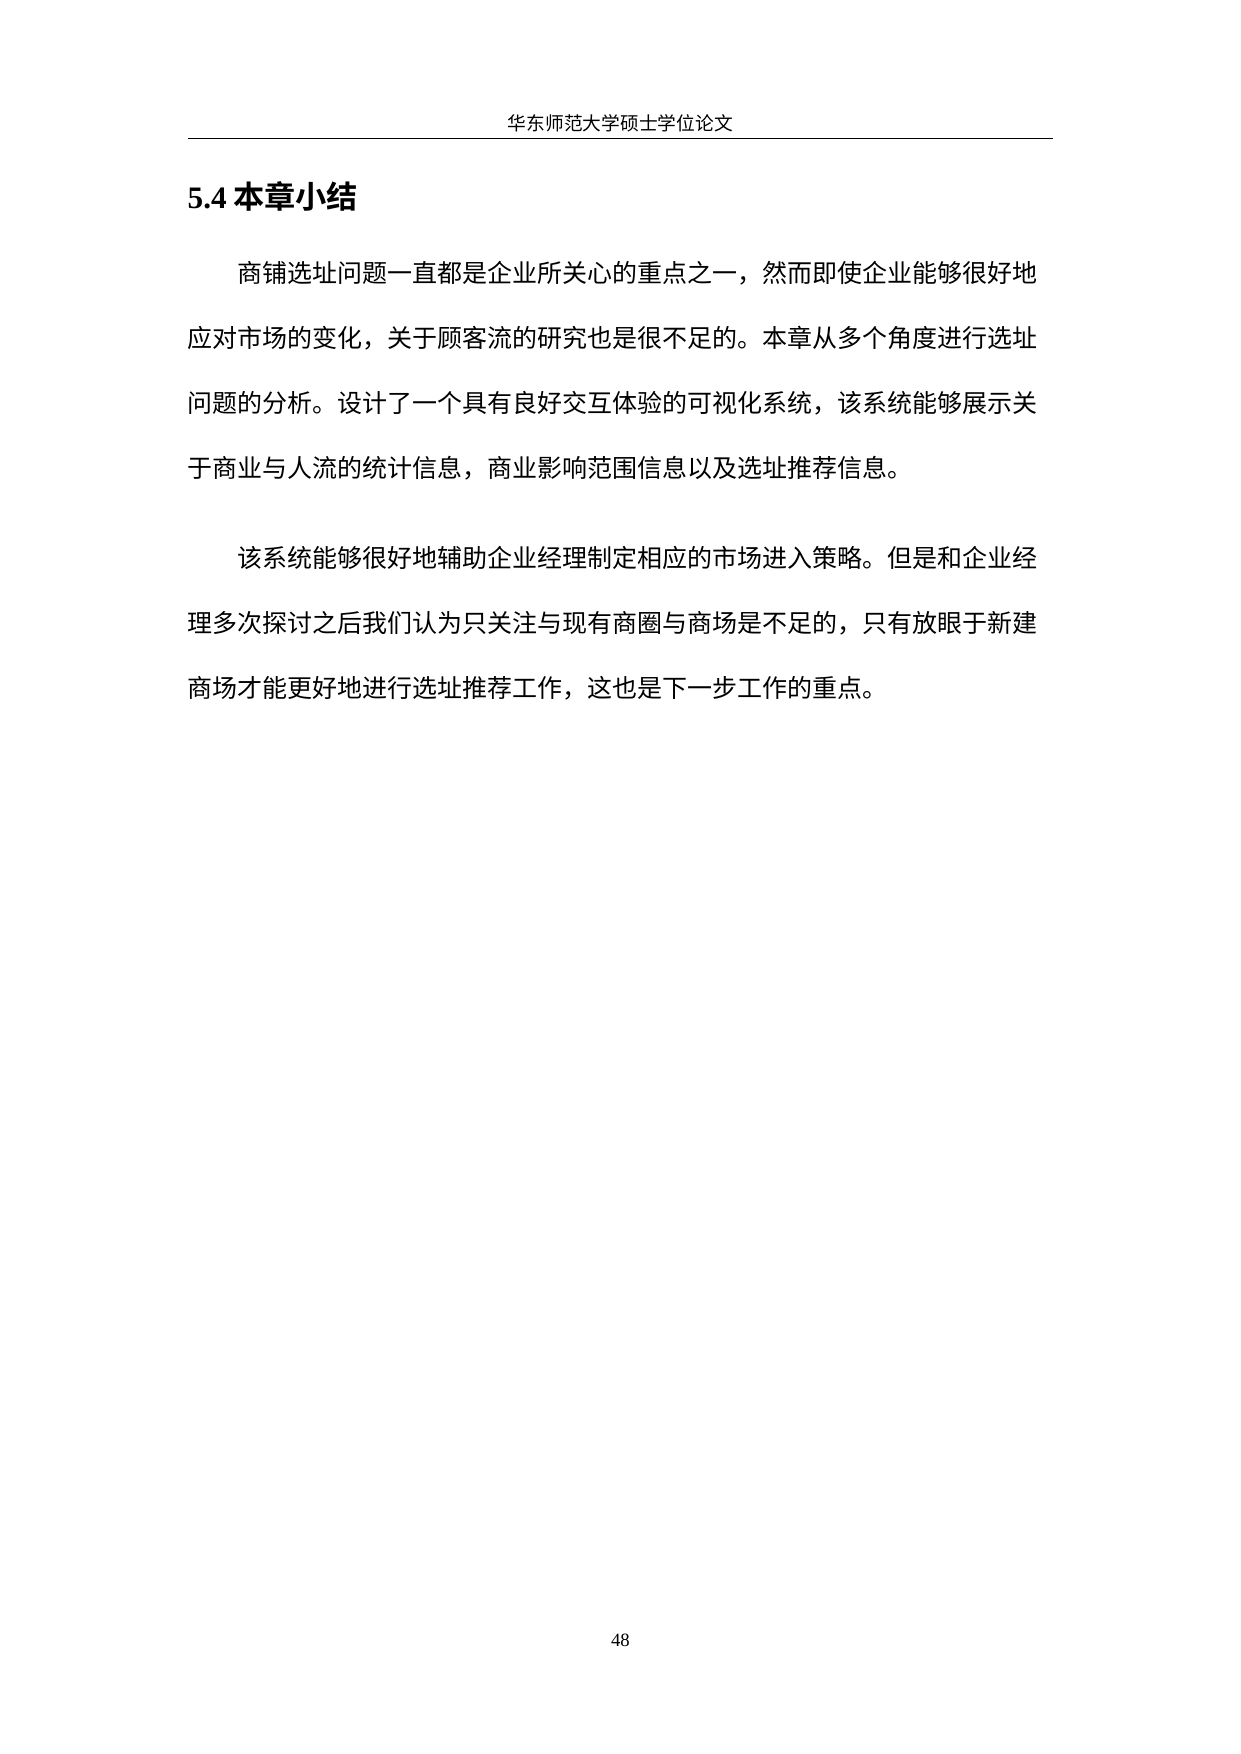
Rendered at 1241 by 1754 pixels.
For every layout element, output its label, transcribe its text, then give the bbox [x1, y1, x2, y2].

text 该系统能够很好地辅助企业经理制定相应的市场进入策略。但是和企业经理多次探讨之后我们认为只关注与现有商圈与商场是不足的，只有放眼于新建商场才能更好地进行选址推荐工作，这也是下一步工作的重点。 [187, 524, 1053, 719]
text 商铺选址问题一直都是企业所关心的重点之一，然而即使企业能够很好地应对市场的变化，关于顾客流的研究也是很不足的。本章从多个角度进行选址问题的分析。设计了一个具有良好交互体验的可视化系统，该系统能够展示关于商业与人流的统计信息，商业影响范围信息以及选址推荐信息。 [187, 239, 1053, 499]
subtitle 5.4本章小结 [187, 162, 1053, 227]
